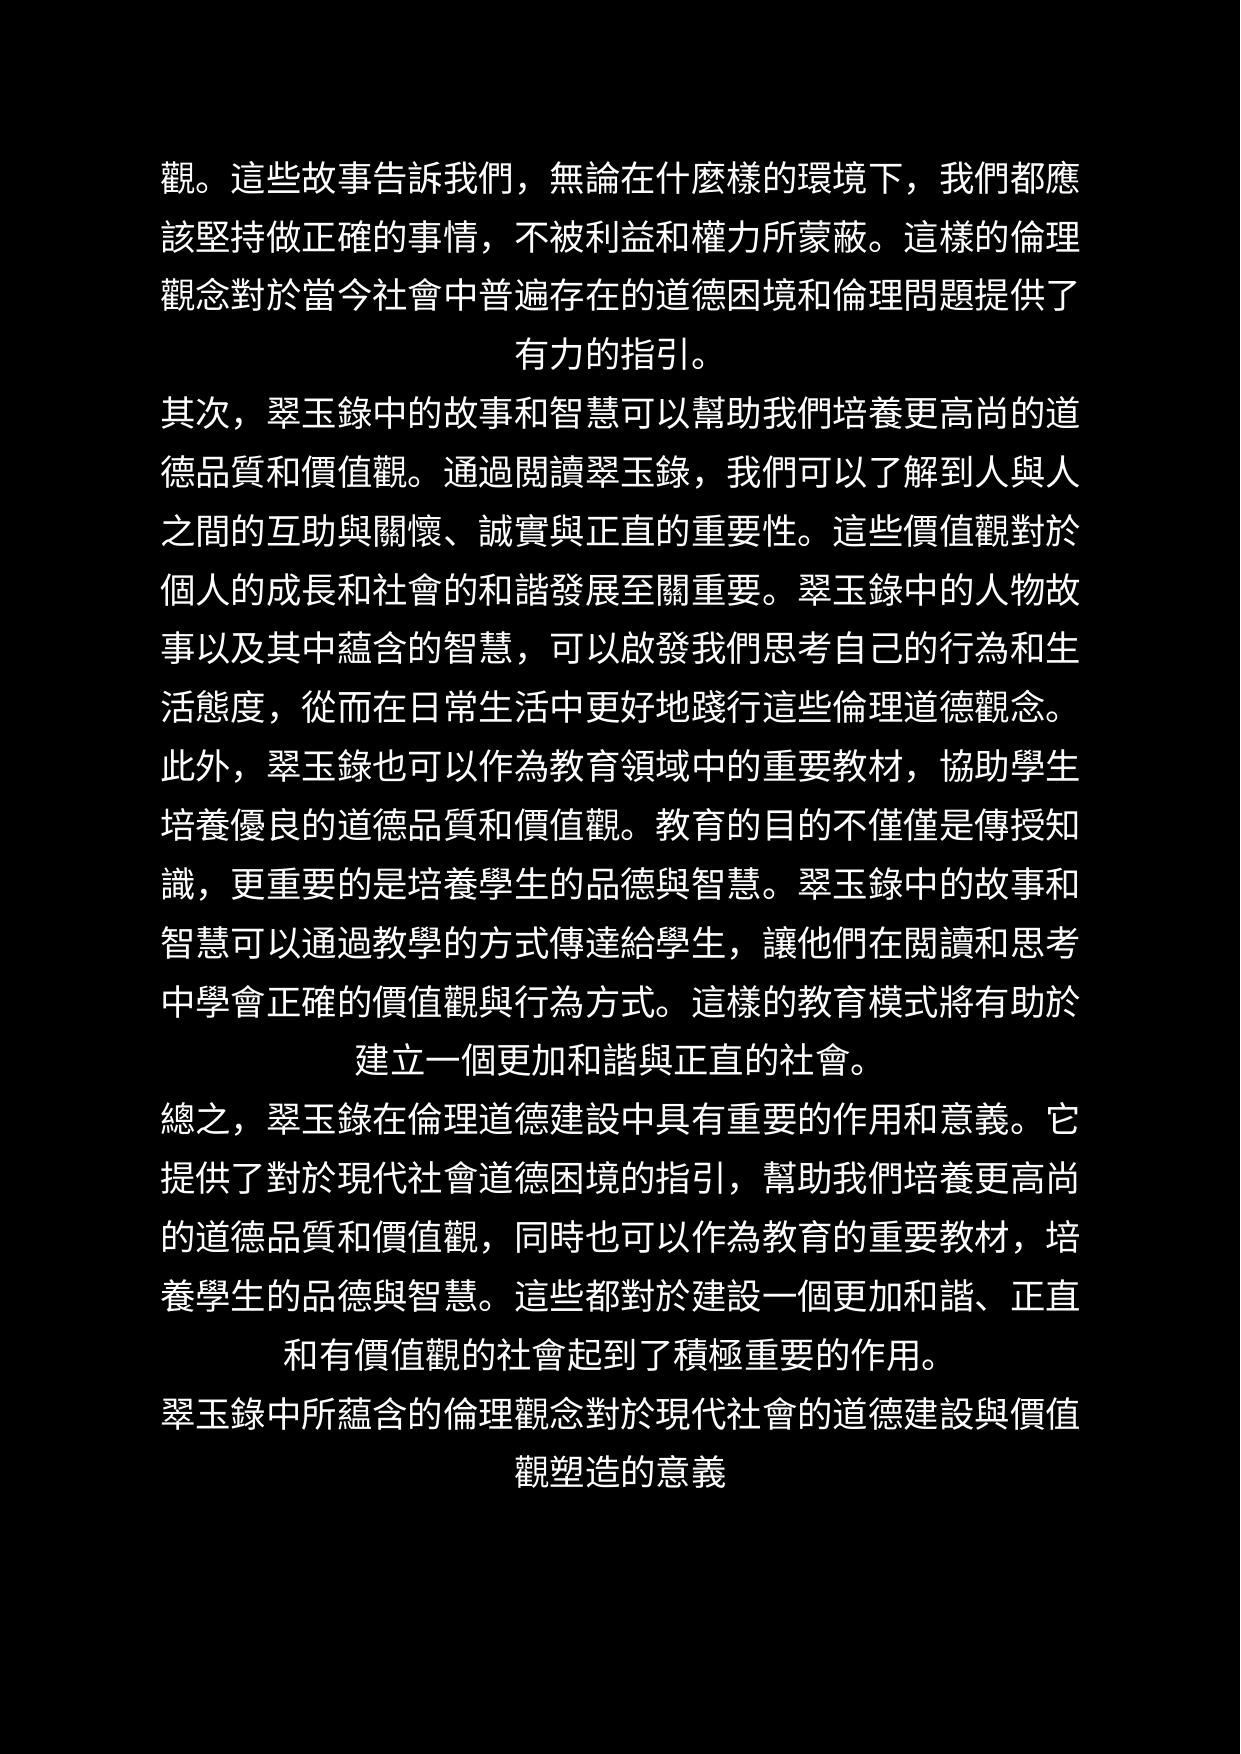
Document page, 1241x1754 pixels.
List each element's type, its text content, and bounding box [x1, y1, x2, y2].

text 翠玉錄中所藴含的倫理觀念對於現代社會的道德建設與價值觀塑造的意義 [150, 1386, 1090, 1496]
text 總之，翠玉錄在倫理道德建設中具有重要的作用和意義。它提供了對於現代社會道德困境的指引，幫助我們培養更高尚的道德品質和價值觀，同時也可以作為教育的重要教材，培養學生的品德與智慧。這些都對於建設一個更加和諧、正直和有價值觀的社會起到了積極重要的作用。 [150, 1092, 1090, 1378]
text 此外，翠玉錄也可以作為教育領域中的重要教材，協助學生培養優良的道德品質和價值觀。教育的目的不僅僅是傳授知識，更重要的是培養學生的品德與智慧。翠玉錄中的故事和智慧可以通過教學的方式傳達給學生，讓他們在閲讀和思考中學會正確的價值觀與行為方式。這樣的教育模式將有助於建立一個更加和諧與正直的社會。 [150, 738, 1090, 1084]
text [150, 150, 1090, 378]
text 其次，翠玉錄中的故事和智慧可以幫助我們培養更高尚的道德品質和價值觀。通過閲讀翠玉錄，我們可以了解到人與人之間的互助與關懷、誠實與正直的重要性。這些價值觀對於個人的成長和社會的和諧發展至關重要。翠玉錄中的人物故事以及其中藴含的智慧，可以啟發我們思考自己的行為和生活態度，從而在日常生活中更好地踐行這些倫理道德觀念。 [150, 385, 1090, 731]
